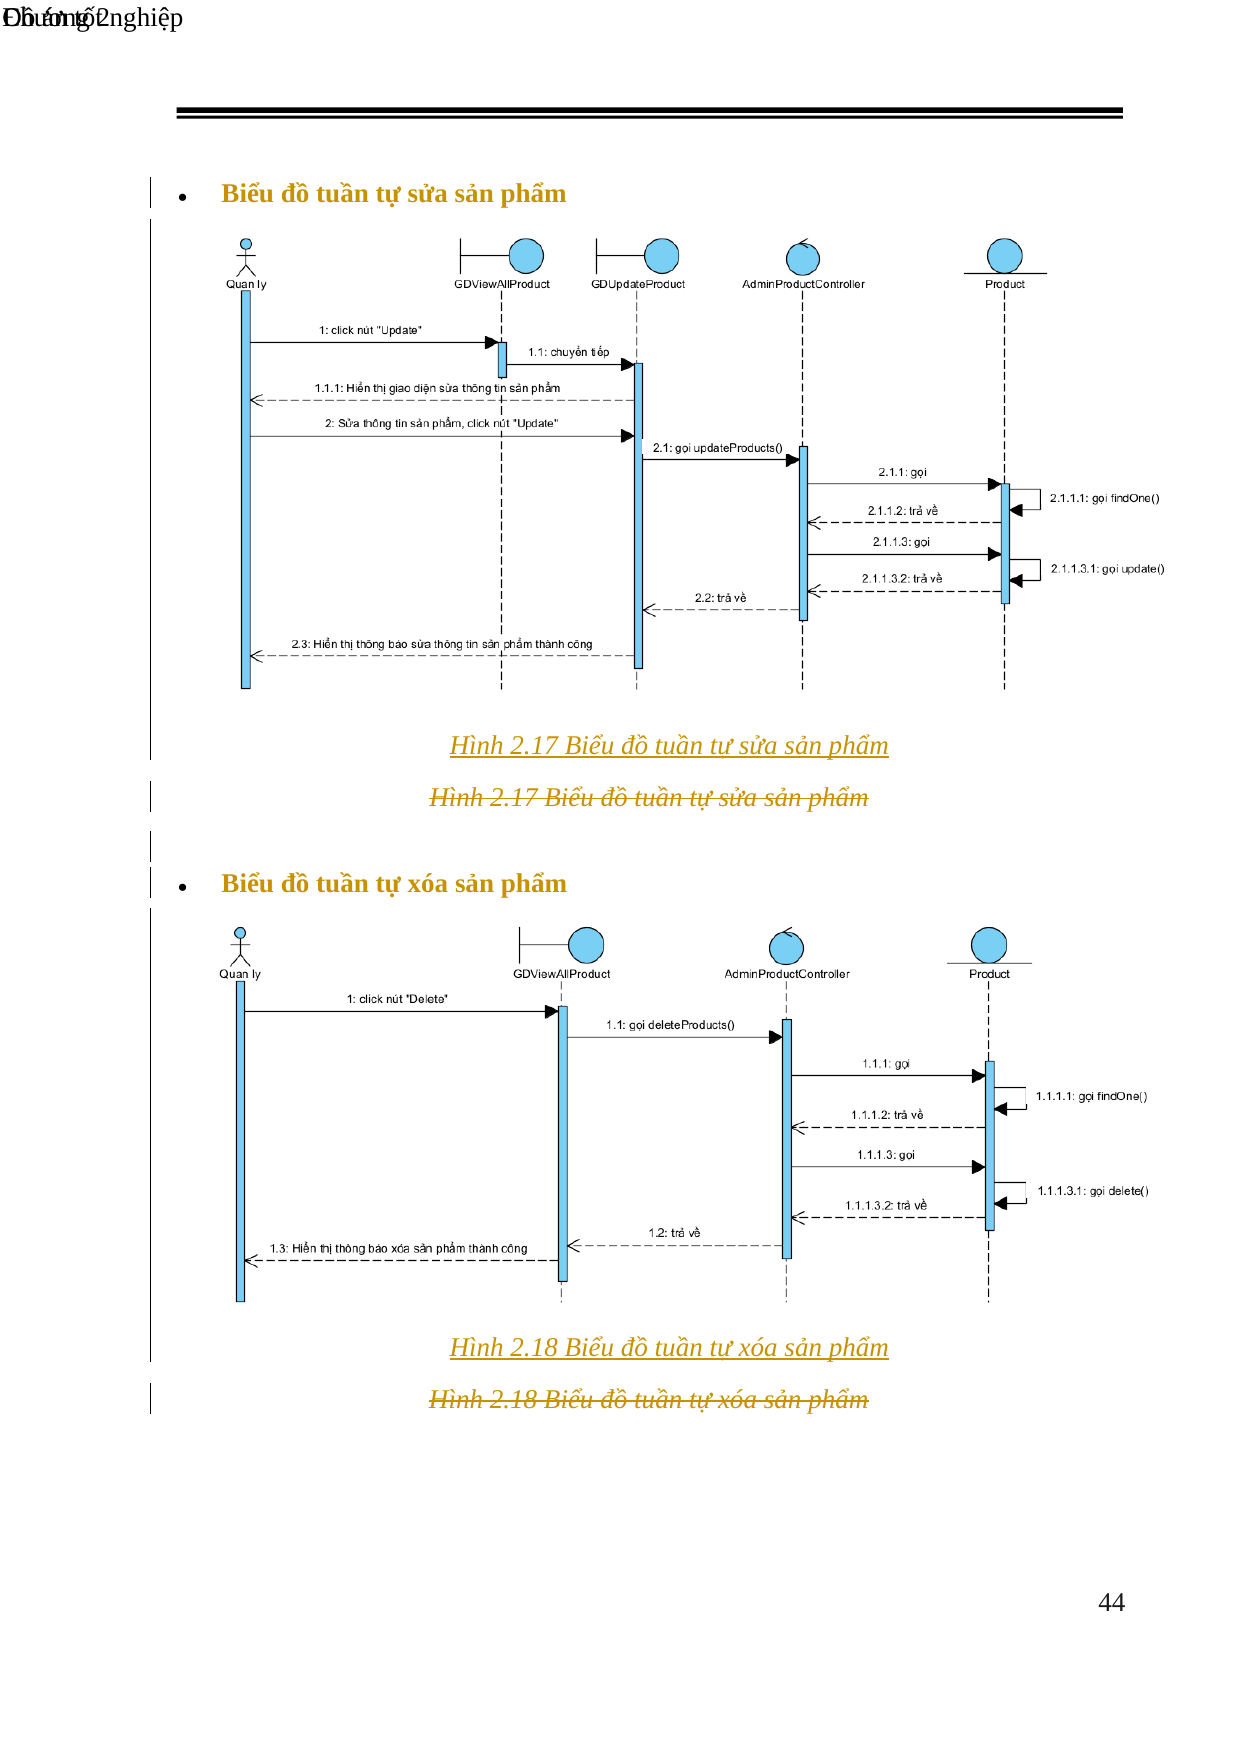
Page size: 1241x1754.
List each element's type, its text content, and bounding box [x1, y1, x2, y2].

list Biểu đồ tuần tự sửa sản phẩm [177, 177, 1157, 208]
picture [187, 218, 1181, 729]
list Biểu đồ tuần tự xóa sản phẩm [177, 867, 1157, 898]
picture [183, 908, 1177, 1332]
